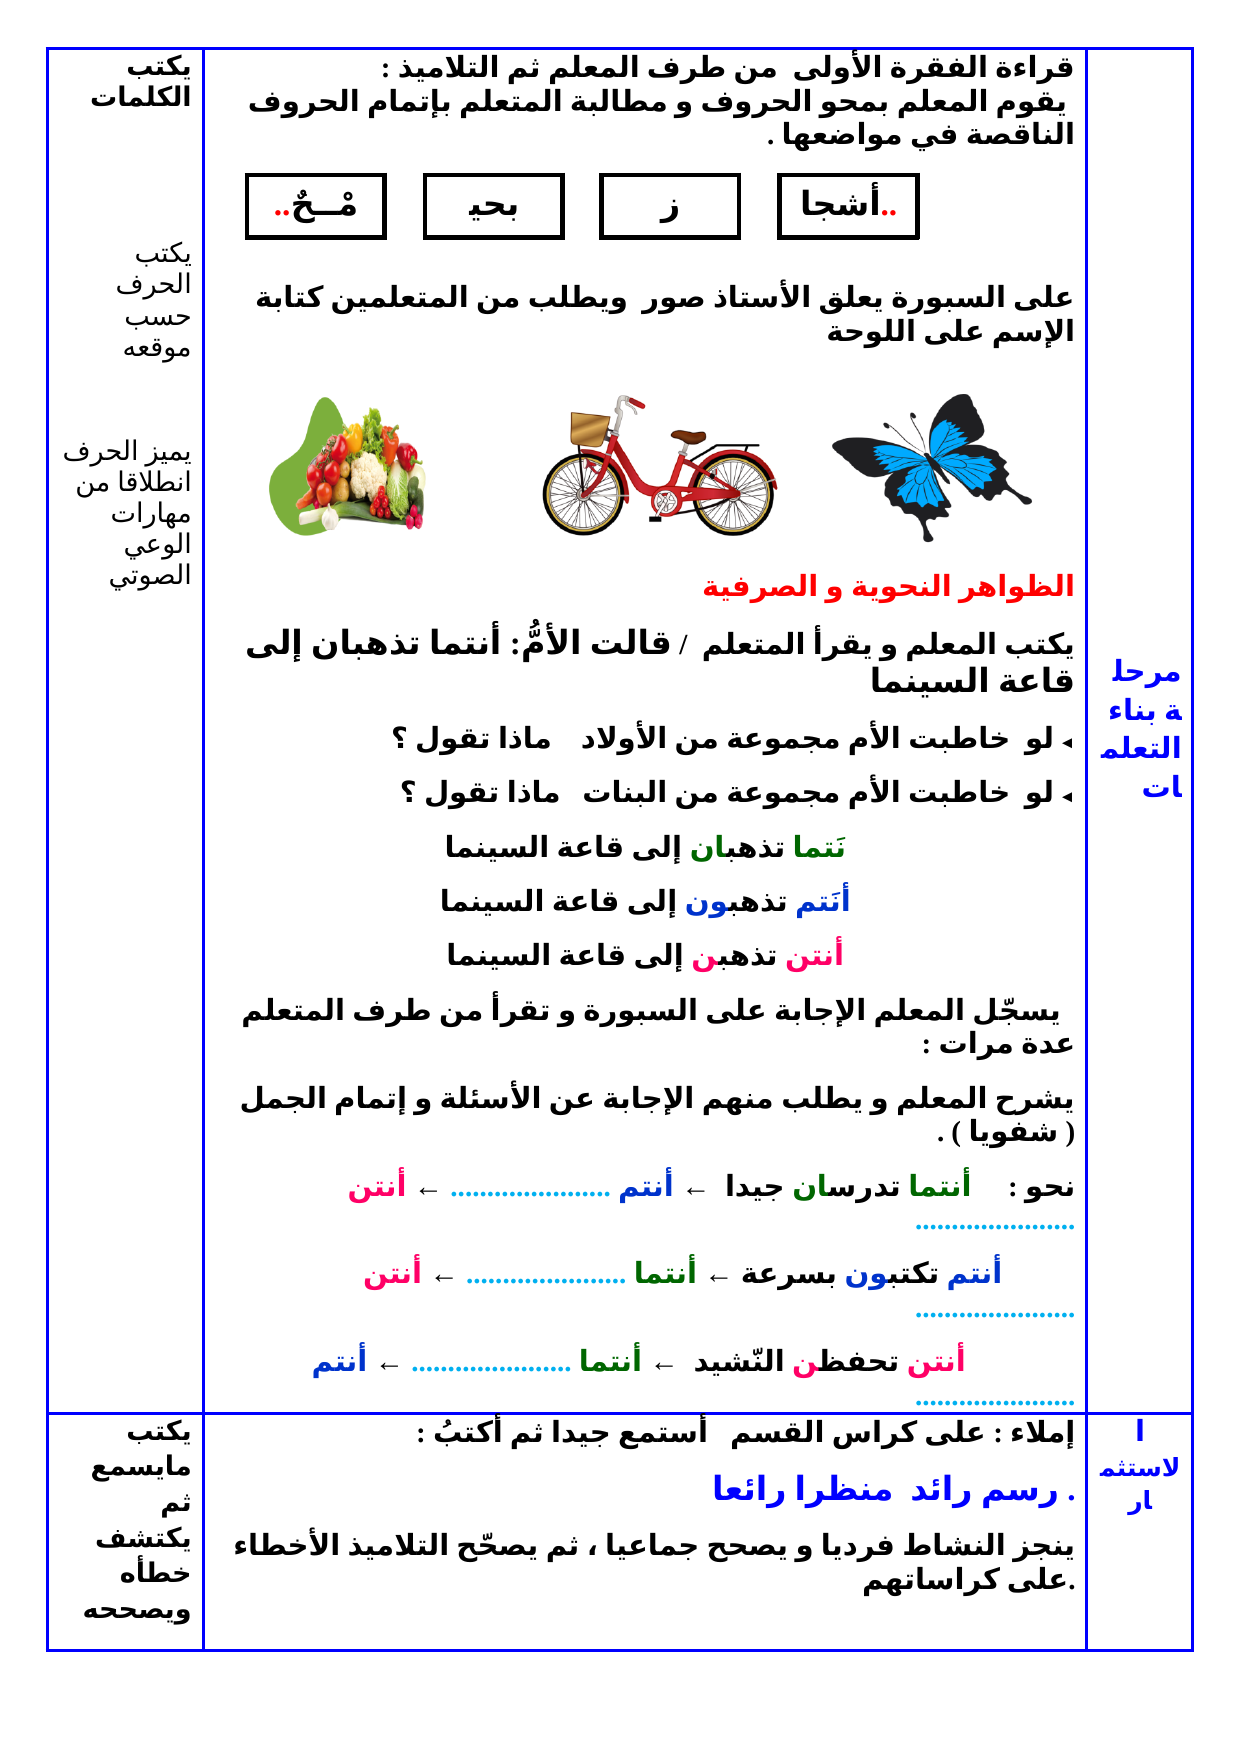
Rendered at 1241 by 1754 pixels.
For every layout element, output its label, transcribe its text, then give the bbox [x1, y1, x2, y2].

table_cell إملاء : على كراس القسم أستمع جيدا ثم أكتبُ : رسم رائد منظرا رائعا . ينجز النشاط فرديا و يصحح جماعيا ، ثم يصحّح التلاميذ الأخطاء على كراساتهم. [205, 1415, 1085, 1649]
picture [826, 388, 1041, 549]
picture [259, 378, 441, 549]
table_cell يكتب مايسمع ثم يكتشف خطأه ويصححه [49, 1415, 202, 1649]
table_cell قراءة الفقرة الأولى من طرف المعلم ثم التلاميذ : يقوم المعلم بمحو الحروف و مطالبة المتعلم بإتمام الحروف الناقصة في مواضعها . على السبورة يعلق الأستاذ صور ويطلب من المتعلمين كتابة الإسم على اللوحة الظواهر النحوية و الصرفية يكتب المعلم و يقرأ المتعلم / قالت الأمُّ: أنتما تذهبان إلى قاعة السينما ◄ لو خاطبت الأم مجموعة من الأولاد ماذا تقول ؟ ◄ لو خاطبت الأم مجموعة من البنات ماذا تقول ؟ نَتما تذهبان إلى قاعة السينما أنَتم تذهبون إلى قاعة السينما أنتن تذهبن إلى قاعة السينما يسجّل المعلم الإجابة على السبورة و تقرأ من طرف المتعلم عدة مرات : يشرح المعلم و يطلب منهم الإجابة عن الأسئلة و إتمام الجمل ( شفويا ) . نحو : أنتما تدرسان جيدا ← أنتم ...................... ← أنتن ...................... أنتم تكتبون بسرعة ← أنتما ...................... ← أنتن ...................... أنتن تحفظن النّشيد ← أنتما ...................... ← أنتم ...................... [205, 50, 1085, 1412]
table_cell مرحلة بناء التعلمات [1088, 50, 1191, 1412]
picture [538, 368, 781, 549]
table_cell يكتب الكلمات يكتب الحرف حسب موقعه يميز الحرف انطلاقا من مهارات الوعي الصوتي [49, 50, 202, 1412]
table_cell الاستثمار [1088, 1415, 1191, 1649]
